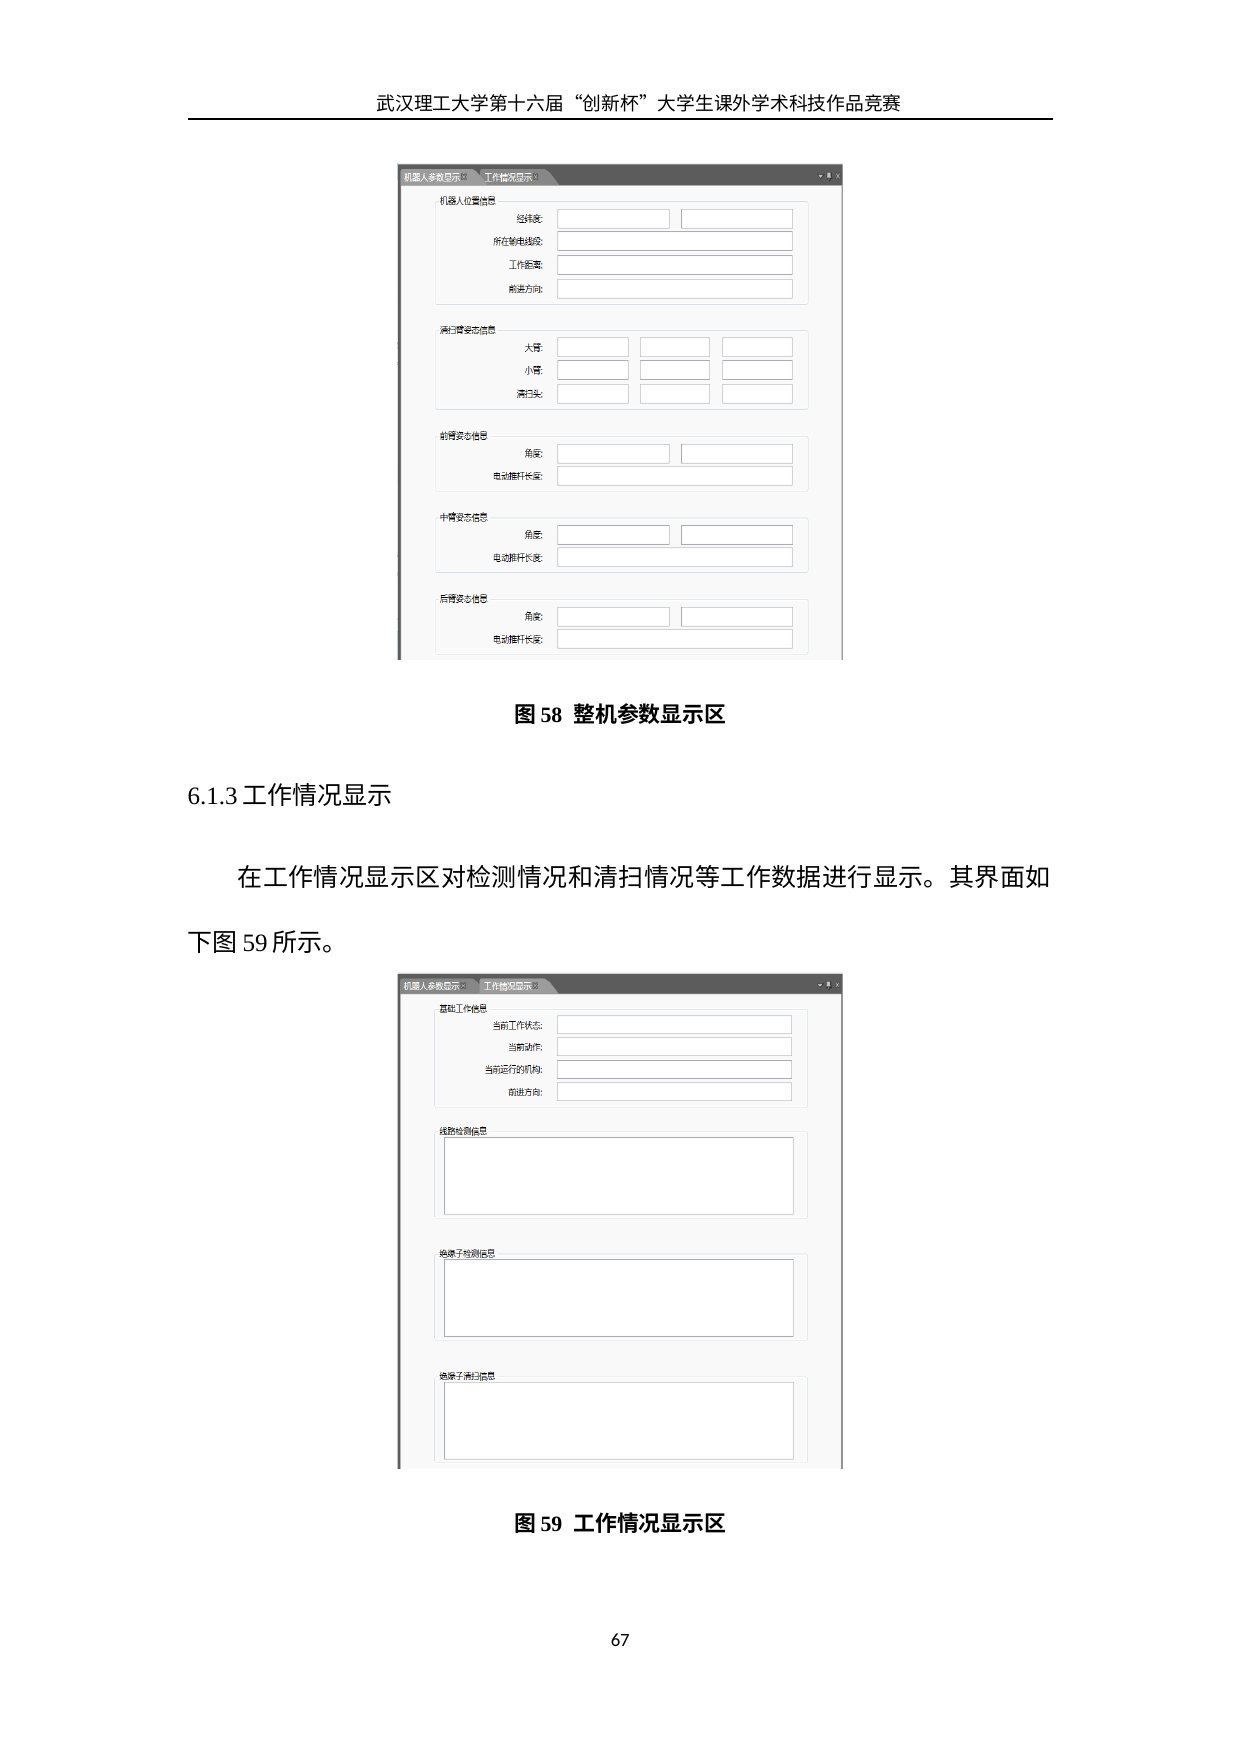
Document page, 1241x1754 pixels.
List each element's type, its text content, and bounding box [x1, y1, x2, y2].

text 图59 工作情况显示区 [187, 1506, 1053, 1538]
picture [397, 163, 843, 660]
text 图58 整机参数显示区 [187, 697, 1053, 729]
text 6.1.3工作情况显示 [187, 761, 1053, 826]
picture [397, 972, 843, 1469]
text 在工作情况显示区对检测情况和清扫情况等工作数据进行显示。其界面如下图59所示。 [187, 843, 1053, 973]
